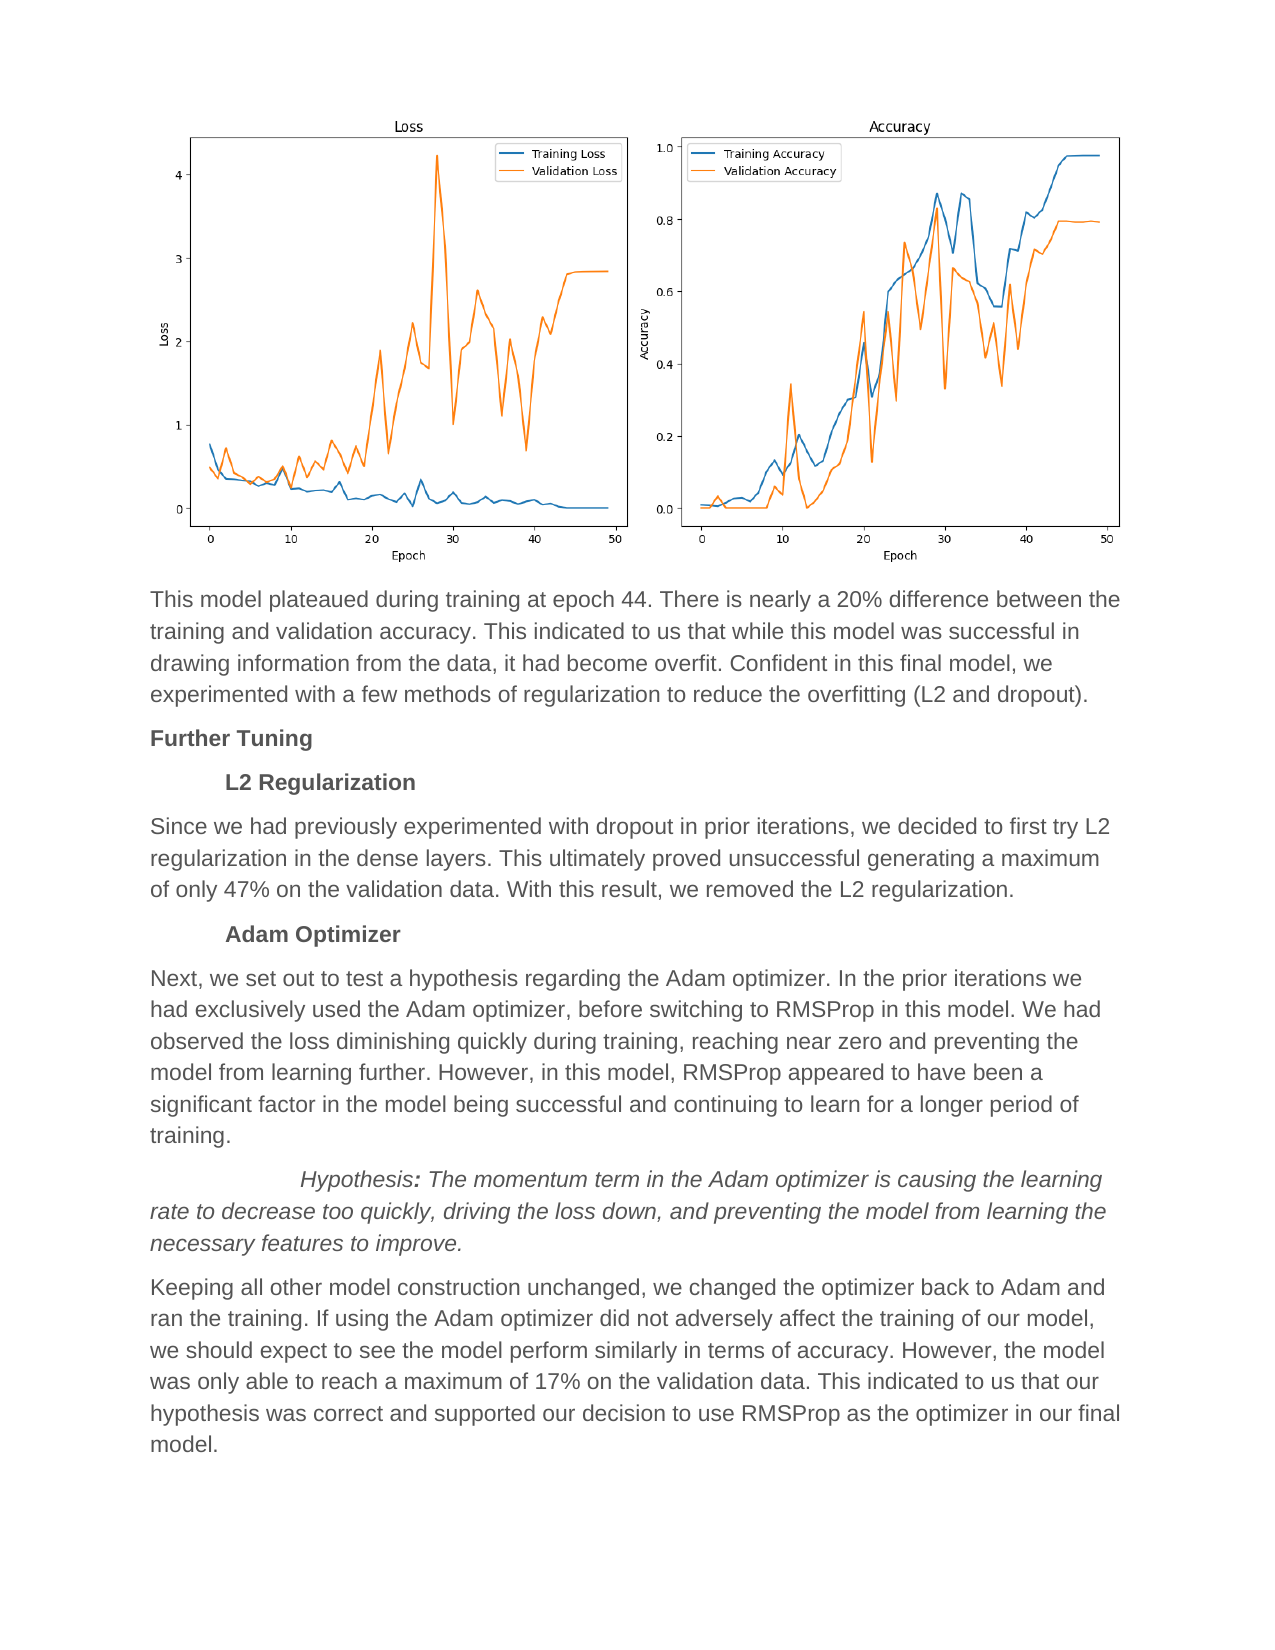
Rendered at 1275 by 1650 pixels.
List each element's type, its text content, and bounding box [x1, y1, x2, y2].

text Adam Optimizer [150, 921, 1125, 947]
text Next, we set out to test a hypothesis regarding the Adam optimizer. In the prior iterations we had exclusively used the Adam optimizer, before switching to RMSProp in this model. We had observed the loss diminishing quickly during training, reaching near zero and preventing the model from learning further. However, in this model, RMSProp appeared to have been a significant factor in the model being successful and continuing to learn for a longer period of training. [150, 964, 1125, 1149]
text L2 Regularization [150, 769, 1125, 796]
text This model plateaued during training at epoch 44. There is nearly a 20% difference between the training and validation accuracy. This indicated to us that while this model was successful in drawing information from the data, it had become overfit. Confident in this final model, we experimented with a few methods of regularization to reduce the overfitting (L2 and dropout). [150, 586, 1125, 707]
picture [150, 112, 1125, 569]
text Further Tuning [150, 725, 1125, 752]
text Keeping all other model construction unchanged, we changed the optimizer back to Adam and ran the training. If using the Adam optimizer did not adversely affect the training of our model, we should expect to see the model perform similarly in terms of accuracy. However, the model was only able to reach a maximum of 17% on the validation data. This indicated to us that our hypothesis was correct and supported our decision to use RMSProp as the optimizer in our final model. [150, 1274, 1125, 1458]
text Hypothesis: The momentum term in the Adam optimizer is causing the learning rate to decrease too quickly, driving the loss down, and preventing the model from learning the necessary features to improve. [150, 1166, 1125, 1256]
text Since we had previously experimented with dropout in prior iterations, we decided to first try L2 regularization in the dense layers. This ultimately proved unsuccessful generating a maximum of only 47% on the validation data. With this result, we removed the L2 regularization. [150, 813, 1125, 903]
